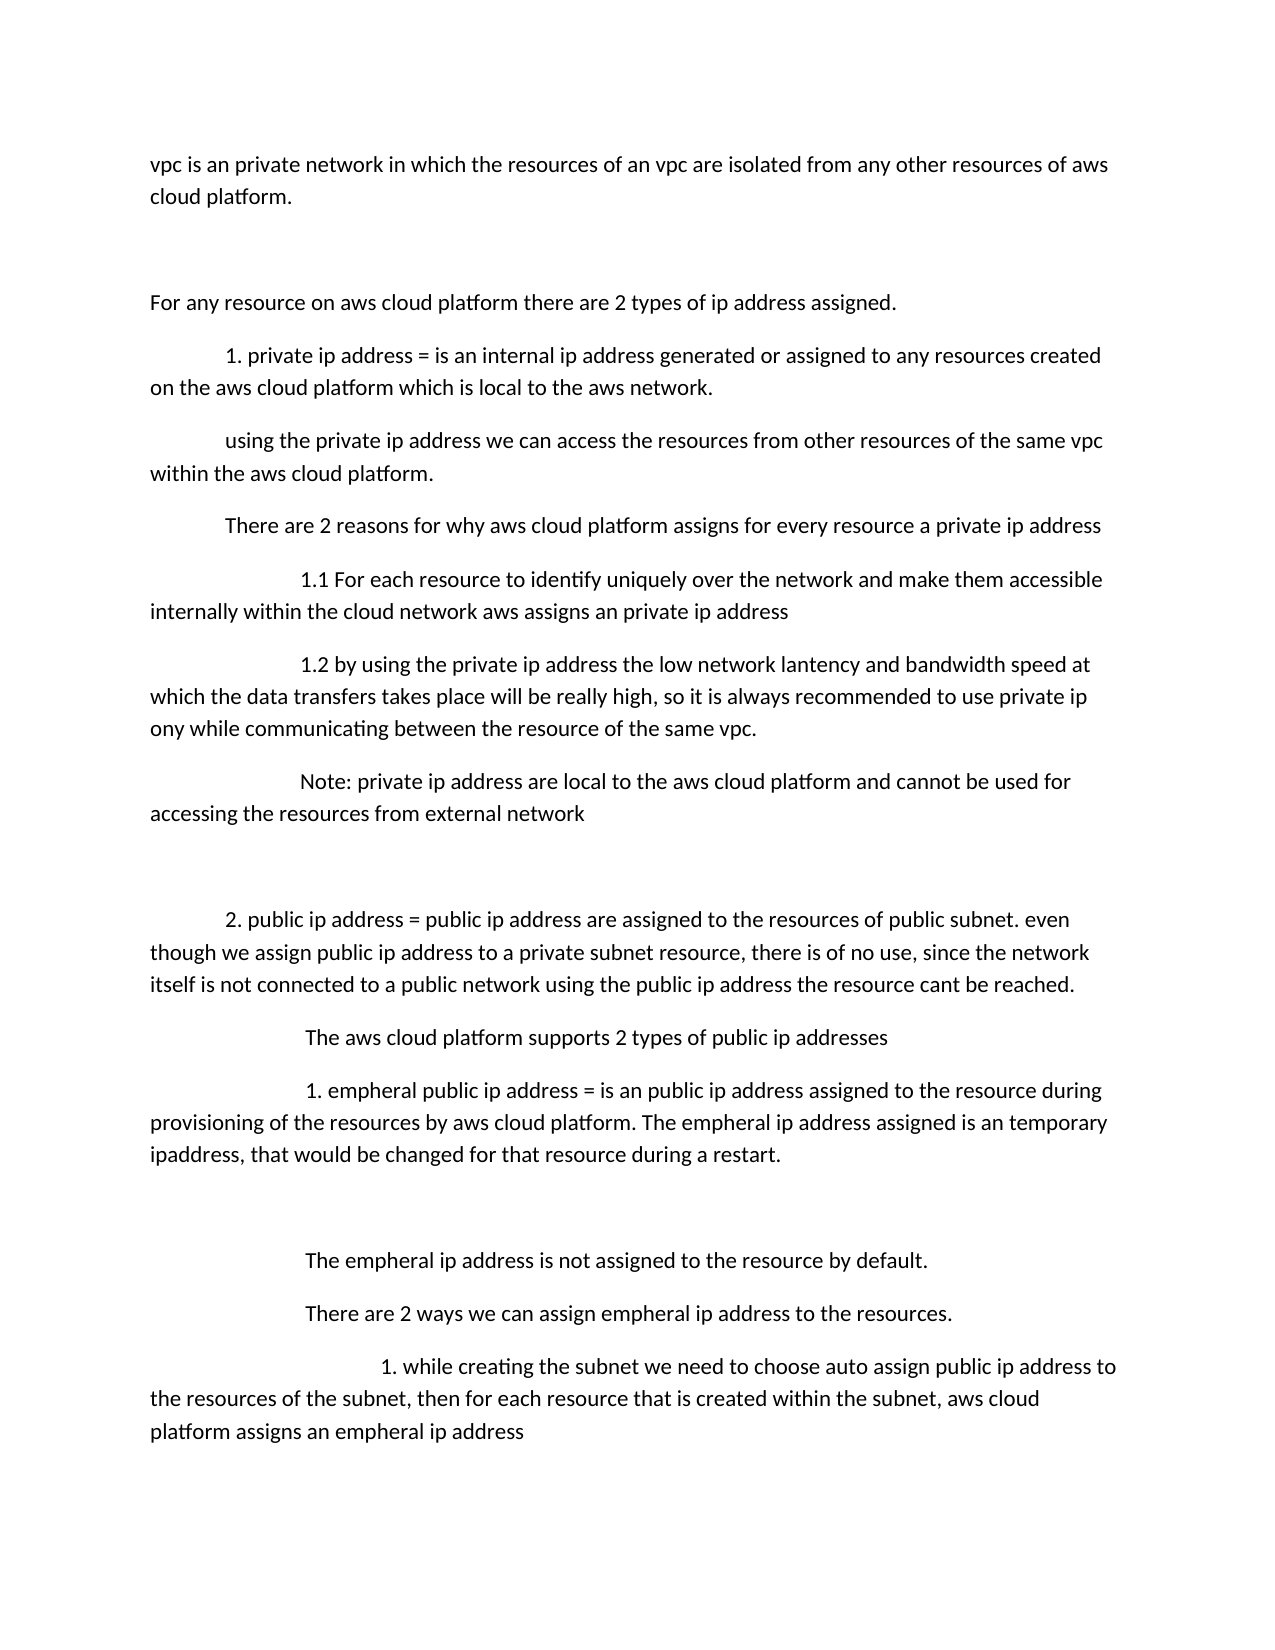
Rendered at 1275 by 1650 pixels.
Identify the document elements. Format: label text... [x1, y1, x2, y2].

text vpc is an private network in which the resources of an vpc are isolated from any other resources of aws cloud platform. [150, 150, 1125, 210]
text 2. public ip address = public ip address are assigned to the resources of public subnet. even though we assign public ip address to a private subnet resource, there is of no use, since the network itself is not connected to a public network using the public ip address the resource cant be reached. [150, 906, 1125, 998]
text using the private ip address we can access the resources from other resources of the same vpc within the aws cloud platform. [150, 426, 1125, 487]
text 1. private ip address = is an internal ip address generated or assigned to any resources created on the aws cloud platform which is local to the aws network. [150, 341, 1125, 401]
text 1. empheral public ip address = is an public ip address assigned to the resource during provisioning of the resources by aws cloud platform. The empheral ip address assigned is an temporary ipaddress, that would be changed for that resource during a restart. [150, 1076, 1125, 1168]
text For any resource on aws cloud platform there are 2 types of ip address assigned. [150, 288, 1125, 316]
text 1.1 For each resource to identify uniquely over the network and make them accessible internally within the cloud network aws assigns an private ip address [150, 565, 1125, 625]
text Note: private ip address are local to the aws cloud platform and cannot be used for accessing the resources from external network [150, 767, 1125, 827]
text There are 2 ways we can assign empheral ip address to the resources. [150, 1299, 1125, 1327]
text 1. while creating the subnet we need to choose auto assign public ip address to the resources of the subnet, then for each resource that is created within the subnet, aws cloud platform assigns an empheral ip address [150, 1352, 1125, 1445]
text 1.2 by using the private ip address the low network lantency and bandwidth speed at which the data transfers takes place will be really high, so it is always recommended to use private ip ony while communicating between the resource of the same vpc. [150, 650, 1125, 742]
text There are 2 reasons for why aws cloud platform assigns for every resource a private ip address [150, 512, 1125, 540]
text The aws cloud platform supports 2 types of public ip addresses [150, 1023, 1125, 1051]
text The empheral ip address is not assigned to the resource by default. [150, 1246, 1125, 1274]
